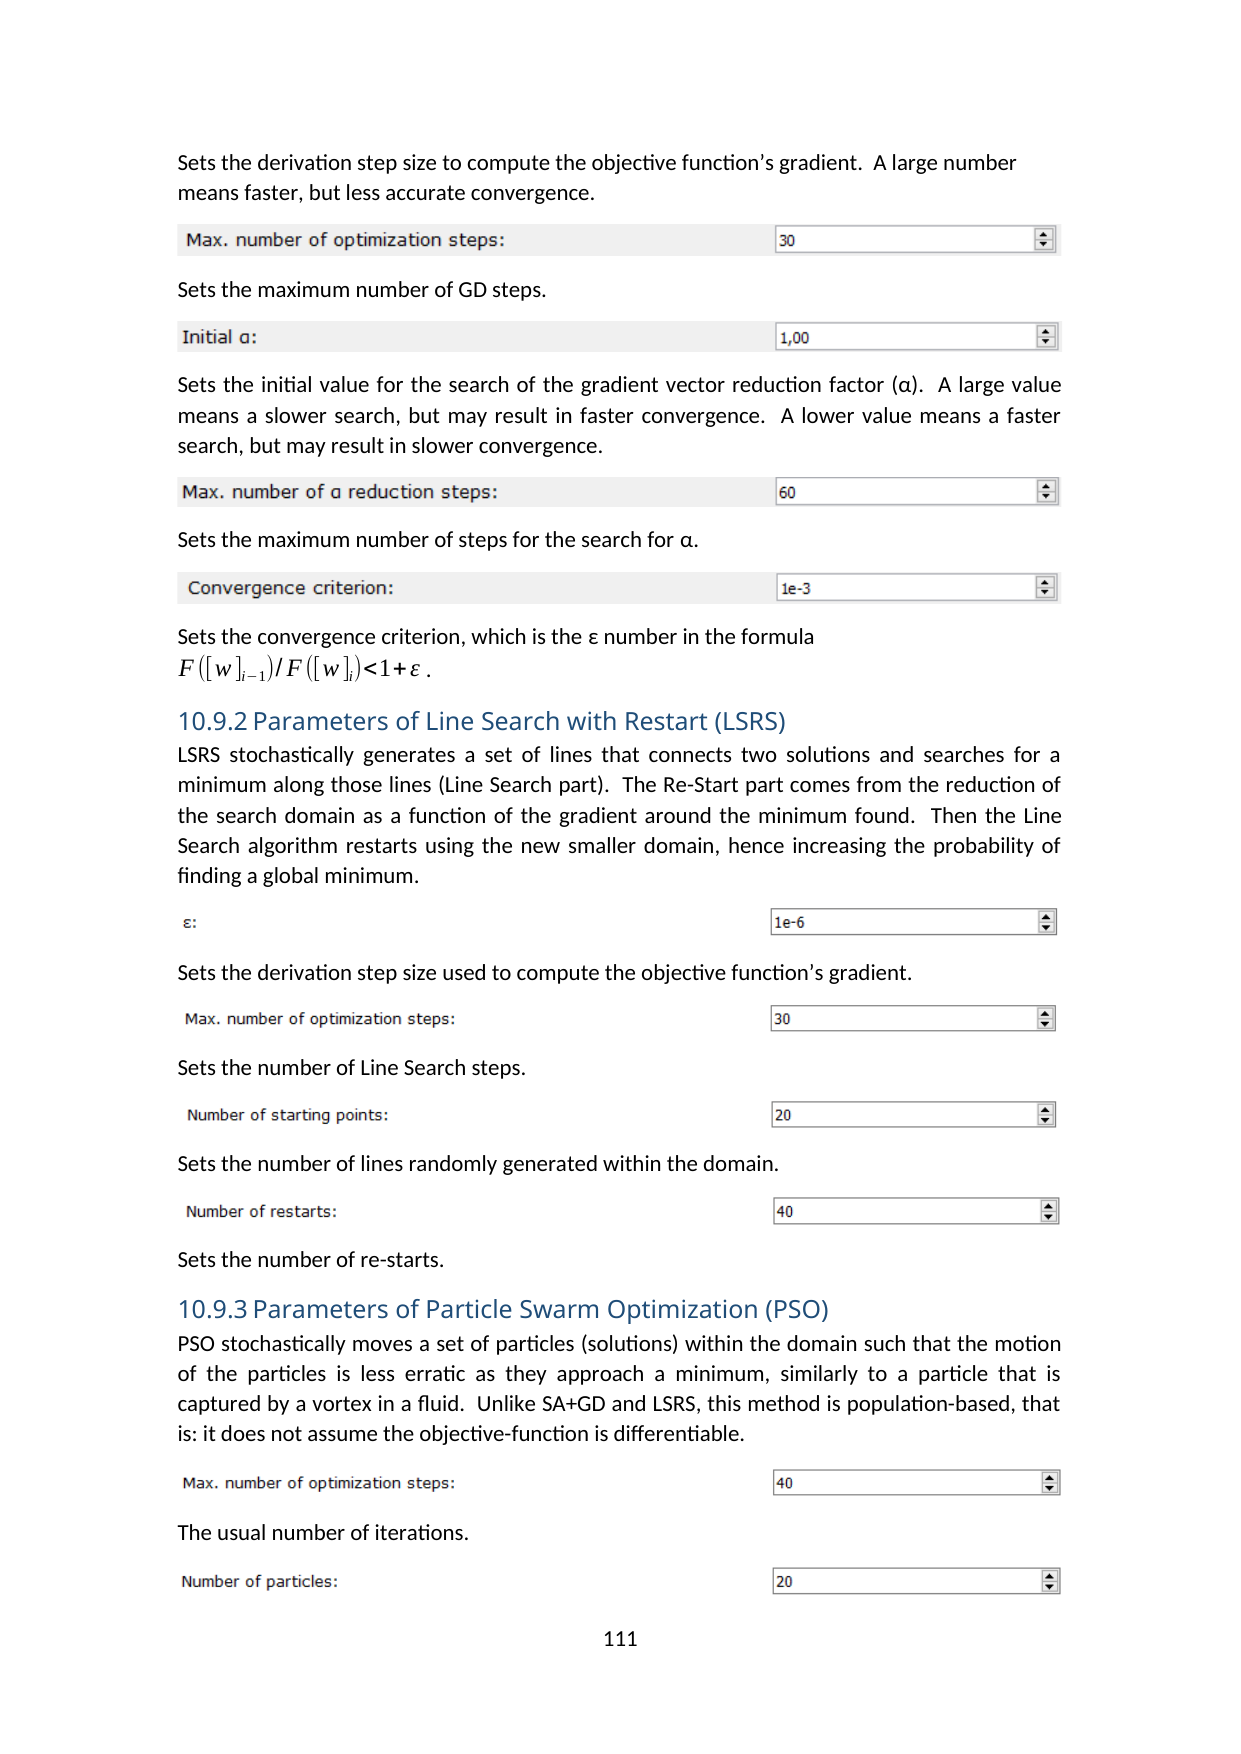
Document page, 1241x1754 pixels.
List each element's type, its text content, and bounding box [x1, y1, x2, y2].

picture [177, 224, 1062, 256]
text LSRS stochastically generates a set of lines that connects two solutions and searches for a minimum along those lines (Line Search part). The Re-Start part comes from the reduction of the search domain as a function of the gradient around the minimum found. Then the Line Search algorithm restarts using the new smaller domain, hence increasing the probability of finding a global minimum. [177, 740, 1063, 889]
subtitle Parameters of Particle Swarm Optimization (PSO) [177, 1292, 1063, 1326]
text Sets the number of Line Search steps. [177, 1053, 1063, 1081]
picture [177, 572, 1062, 604]
picture [177, 1564, 1063, 1598]
text Sets the maximum number of steps for the search for α. [177, 525, 1063, 553]
text Sets the maximum number of GD steps. [177, 275, 1063, 303]
subtitle Parameters of Line Search with Restart (LSRS) [177, 703, 1063, 738]
text PSO stochastically moves a set of particles (solutions) within the domain such that the motion of the particles is less erratic as they approach a minimum, similarly to a particle that is captured by a vortex in a fluid. Unlike SA+GD and LSRS, this method is population-based, that is: it does not assume the objective-function is differentiable. [177, 1329, 1063, 1447]
text Sets the convergence criterion, which is the ε number in the formula . [177, 622, 1063, 685]
text Sets the number of re-starts. [177, 1245, 1063, 1273]
picture [177, 908, 1063, 939]
picture [177, 1195, 1063, 1227]
text Sets the derivation step size to compute the objective function’s gradient. A large number means faster, but less accurate convergence. [177, 148, 1063, 206]
picture [177, 1004, 1063, 1035]
picture [177, 1100, 1062, 1130]
picture [177, 321, 1063, 352]
text Sets the number of lines randomly generated within the domain. [177, 1149, 1063, 1177]
text Sets the derivation step size used to compute the objective function’s gradient. [177, 958, 1063, 986]
picture [177, 477, 1062, 507]
text The usual number of iterations. [177, 1518, 1063, 1546]
picture [177, 1466, 1063, 1499]
text Sets the initial value for the search of the gradient vector reduction factor (α). A large value means a slower search, but may result in faster convergence. A lower value means a faster search, but may result in slower convergence. [177, 371, 1063, 459]
